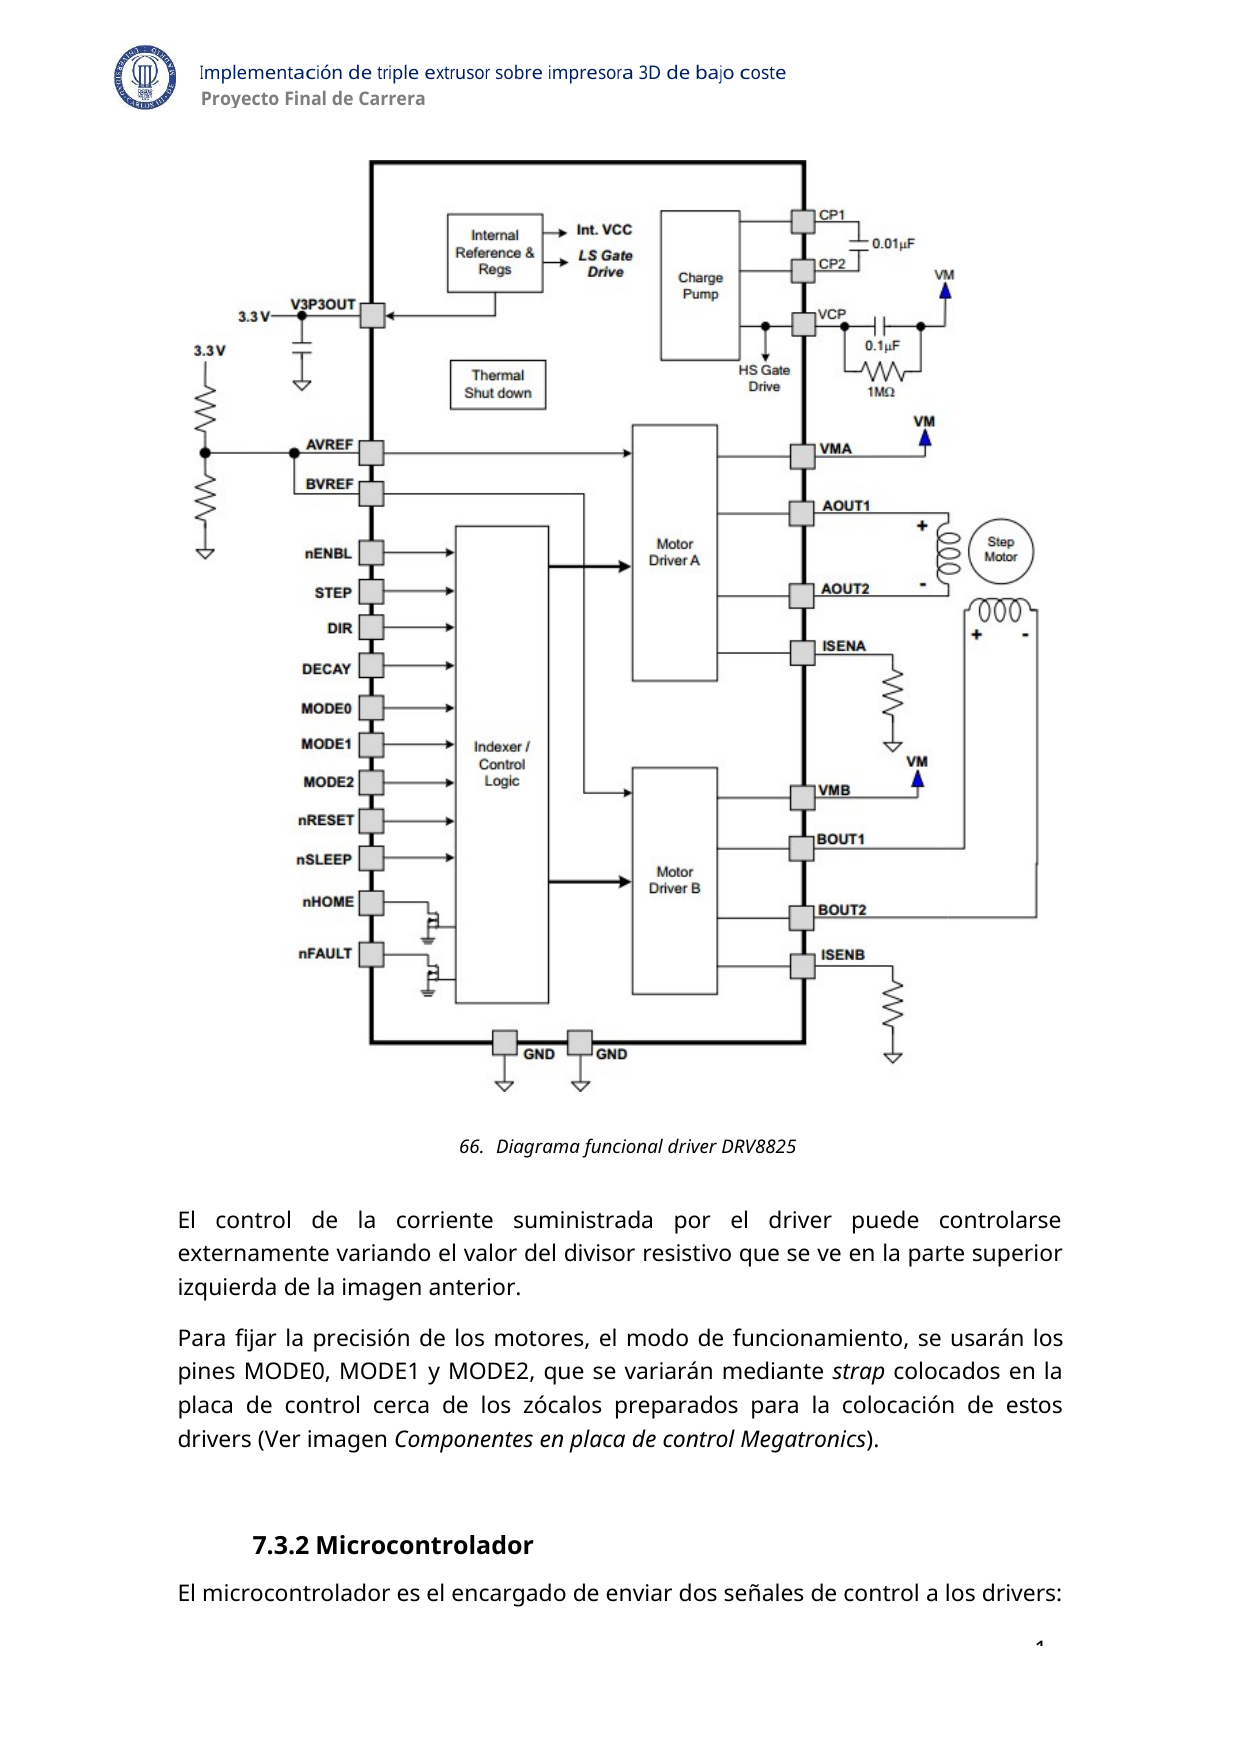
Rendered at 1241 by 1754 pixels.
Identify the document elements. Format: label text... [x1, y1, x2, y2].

picture [193, 160, 1039, 1092]
text El control de la corriente suministrada por el driver puede controlarse externamente variando el valor del divisor resistivo que se ve en la parte superior izquierda de la imagen anterior. [177, 1203, 1063, 1302]
subtitle Microcontrolador [252, 1528, 1148, 1562]
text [177, 1577, 1063, 1608]
list Diagrama funcional driver DRV8825 [459, 1134, 1148, 1159]
text Para fijar la precisión de los motores, el modo de funcionamiento, se usarán los pines MODE0, MODE1 y MODE2, que se variarán mediante strap colocados en la placa de control cerca de los zócalos preparados para la colocación de estos drivers (Ver imagen Componentes en placa de control Megatronics). [177, 1322, 1064, 1454]
picture [113, 43, 177, 110]
